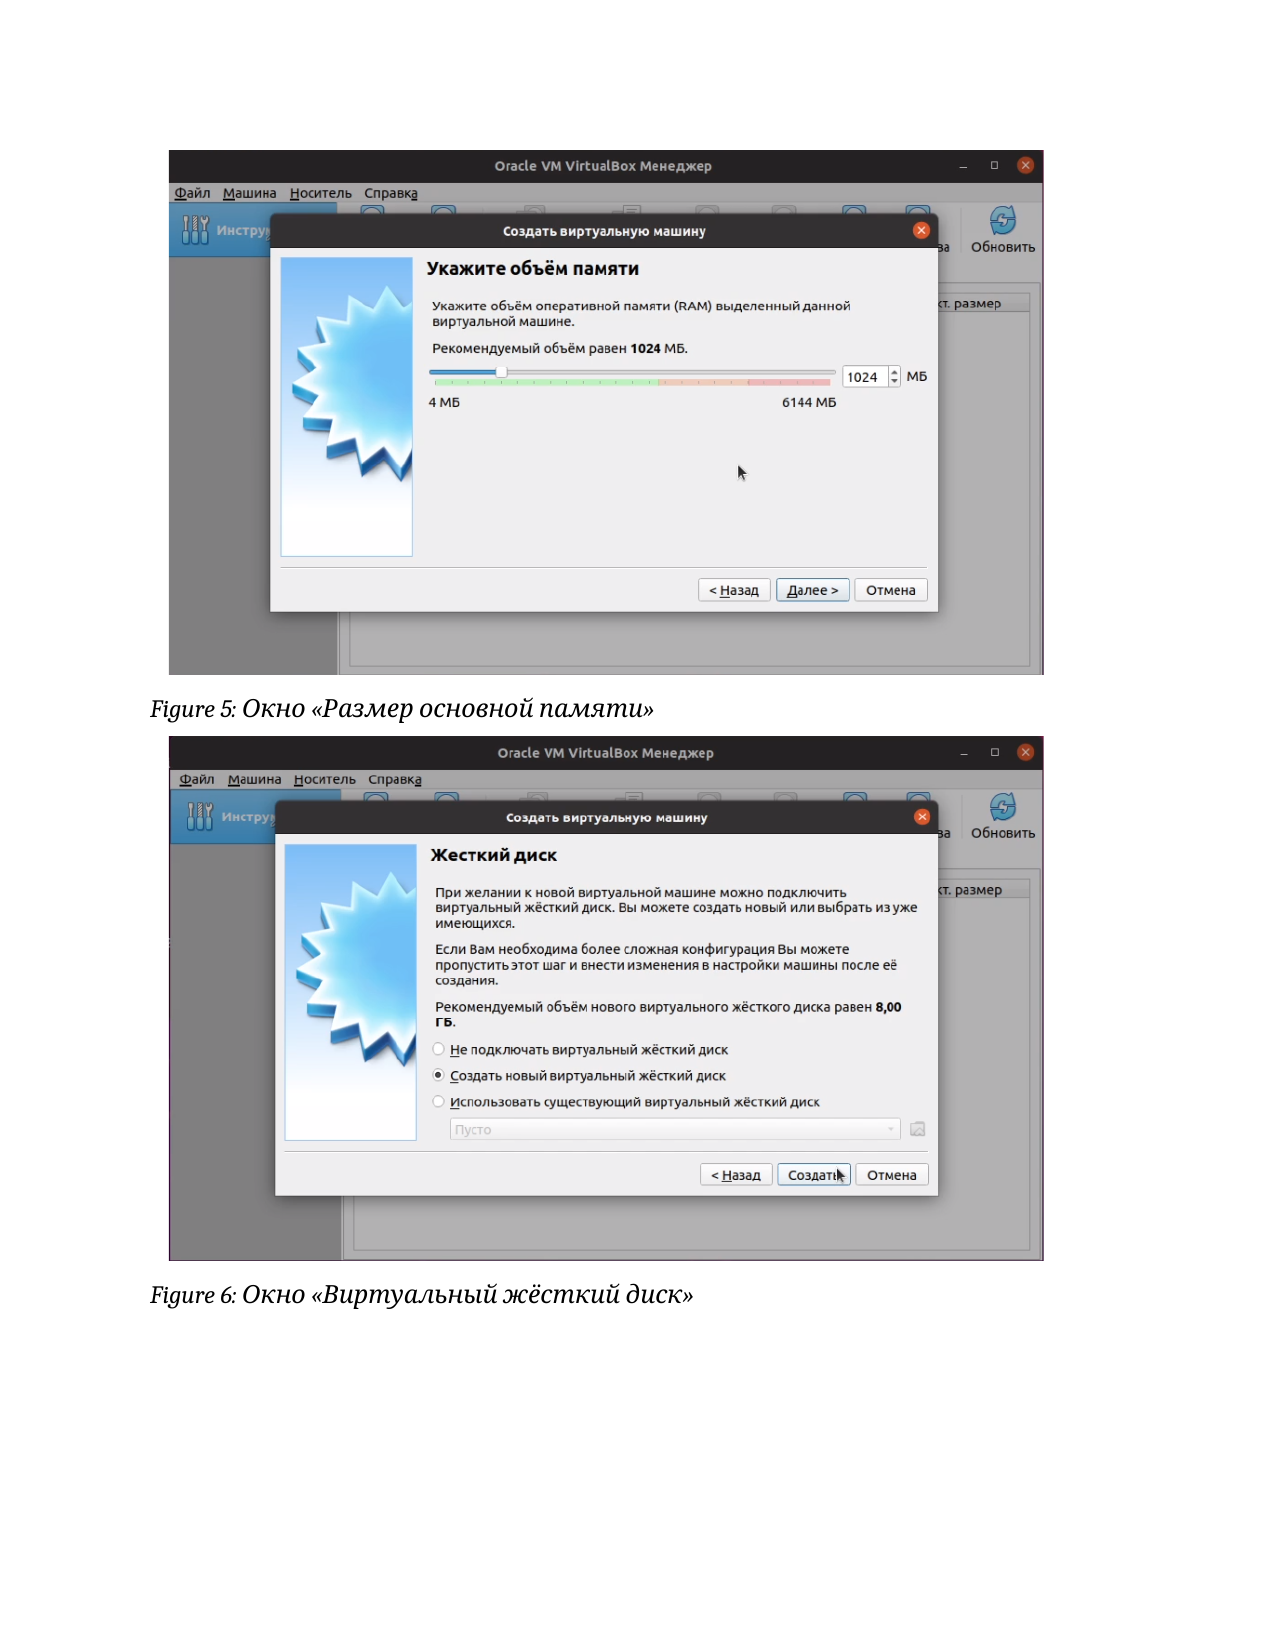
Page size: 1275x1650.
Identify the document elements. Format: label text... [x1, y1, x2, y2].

text Figure 5: Окно «Размер основной памяти» [150, 695, 1125, 724]
text Figure 6: Окно «Виртуальный жёсткий диск» [150, 1281, 1125, 1310]
picture [168, 150, 1044, 675]
picture [168, 736, 1044, 1261]
